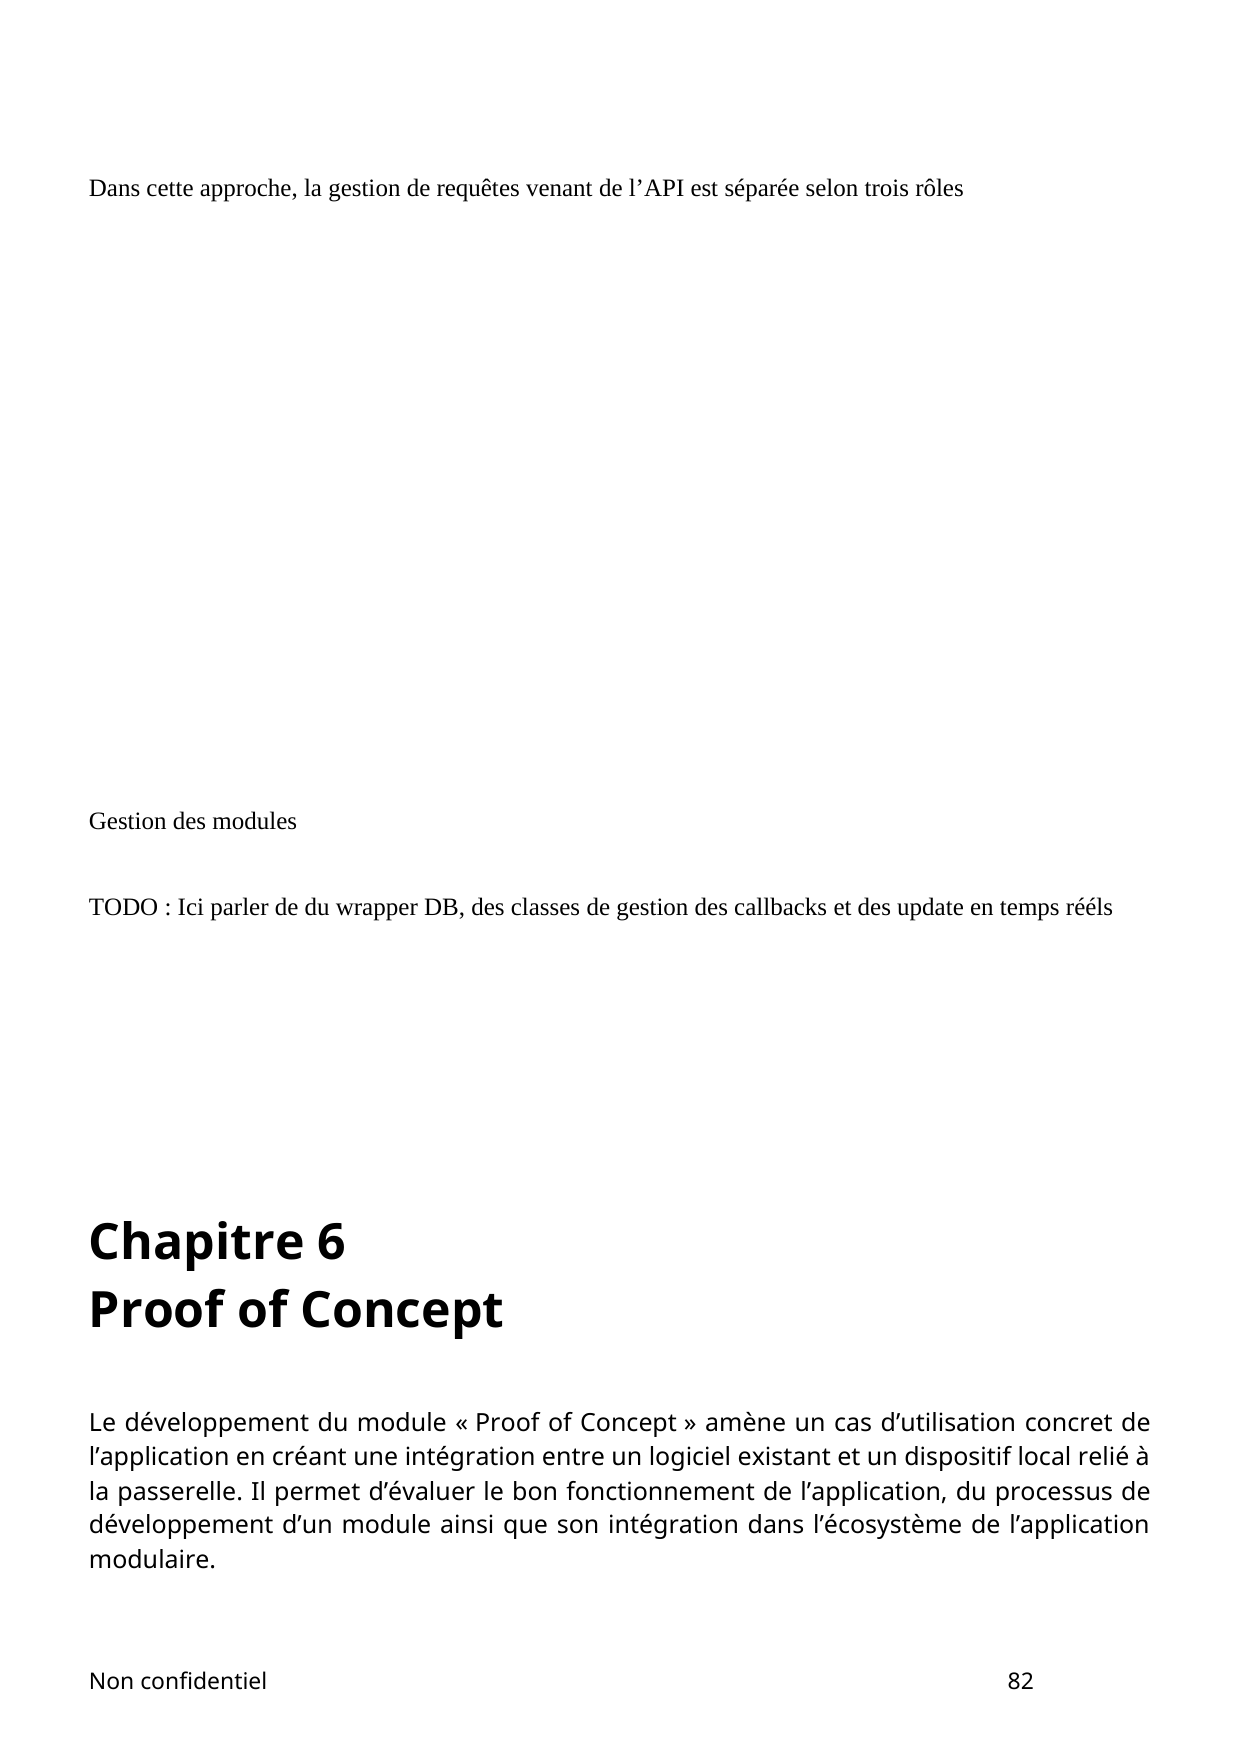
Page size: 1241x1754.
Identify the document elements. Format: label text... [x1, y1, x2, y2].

text Dans cette approche, la gestion de requêtes venant de l’API est séparée selon trois rôles [89, 173, 1152, 202]
text TODO : Ici parler de du wrapper DB, des classes de gestion des callbacks et des update en temps rééls [89, 892, 1152, 921]
text Gestion des modules [89, 806, 1152, 834]
subtitle Proof of Concept [89, 1206, 1152, 1342]
text Le développement du module « Proof of Concept » amène un cas d’utilisation concret de l’application en créant une intégration entre un logiciel existant et un dispositif local relié à la passerelle. Il permet d’évaluer le bon fonctionnement de l’application, du processus de développement d’un module ainsi que son intégration dans l’écosystème de l’application modulaire. [89, 1405, 1152, 1575]
